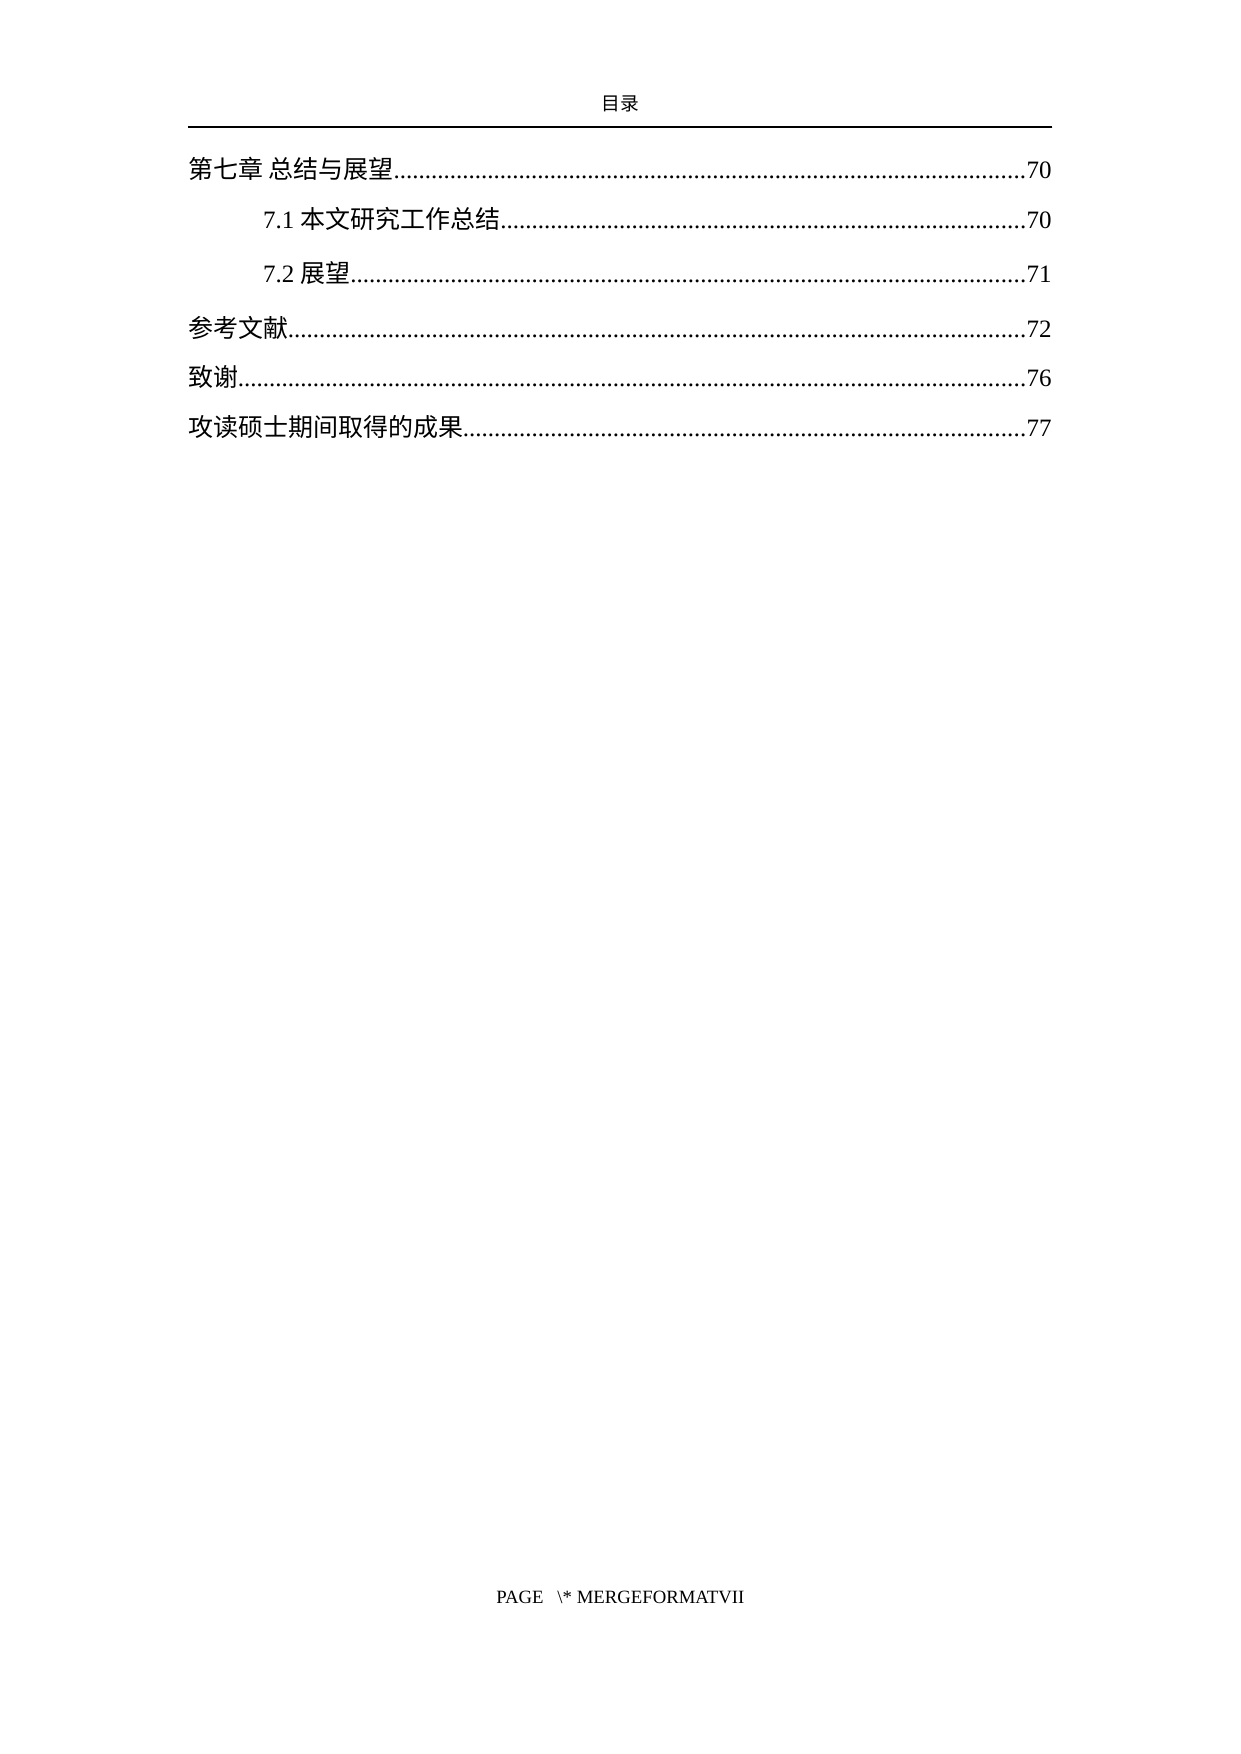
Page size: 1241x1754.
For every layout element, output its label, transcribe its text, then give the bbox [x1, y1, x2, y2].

text 致谢 76 [188, 358, 1052, 394]
text 参考文献 72 [188, 308, 1052, 344]
text 7.2 展望 71 [213, 254, 1052, 290]
text 7.1 本文研究工作总结 70 [213, 199, 1052, 236]
text 第七章 总结与展望 70 [188, 150, 1052, 186]
text 攻读硕士期间取得的成果 77 [188, 407, 1052, 443]
